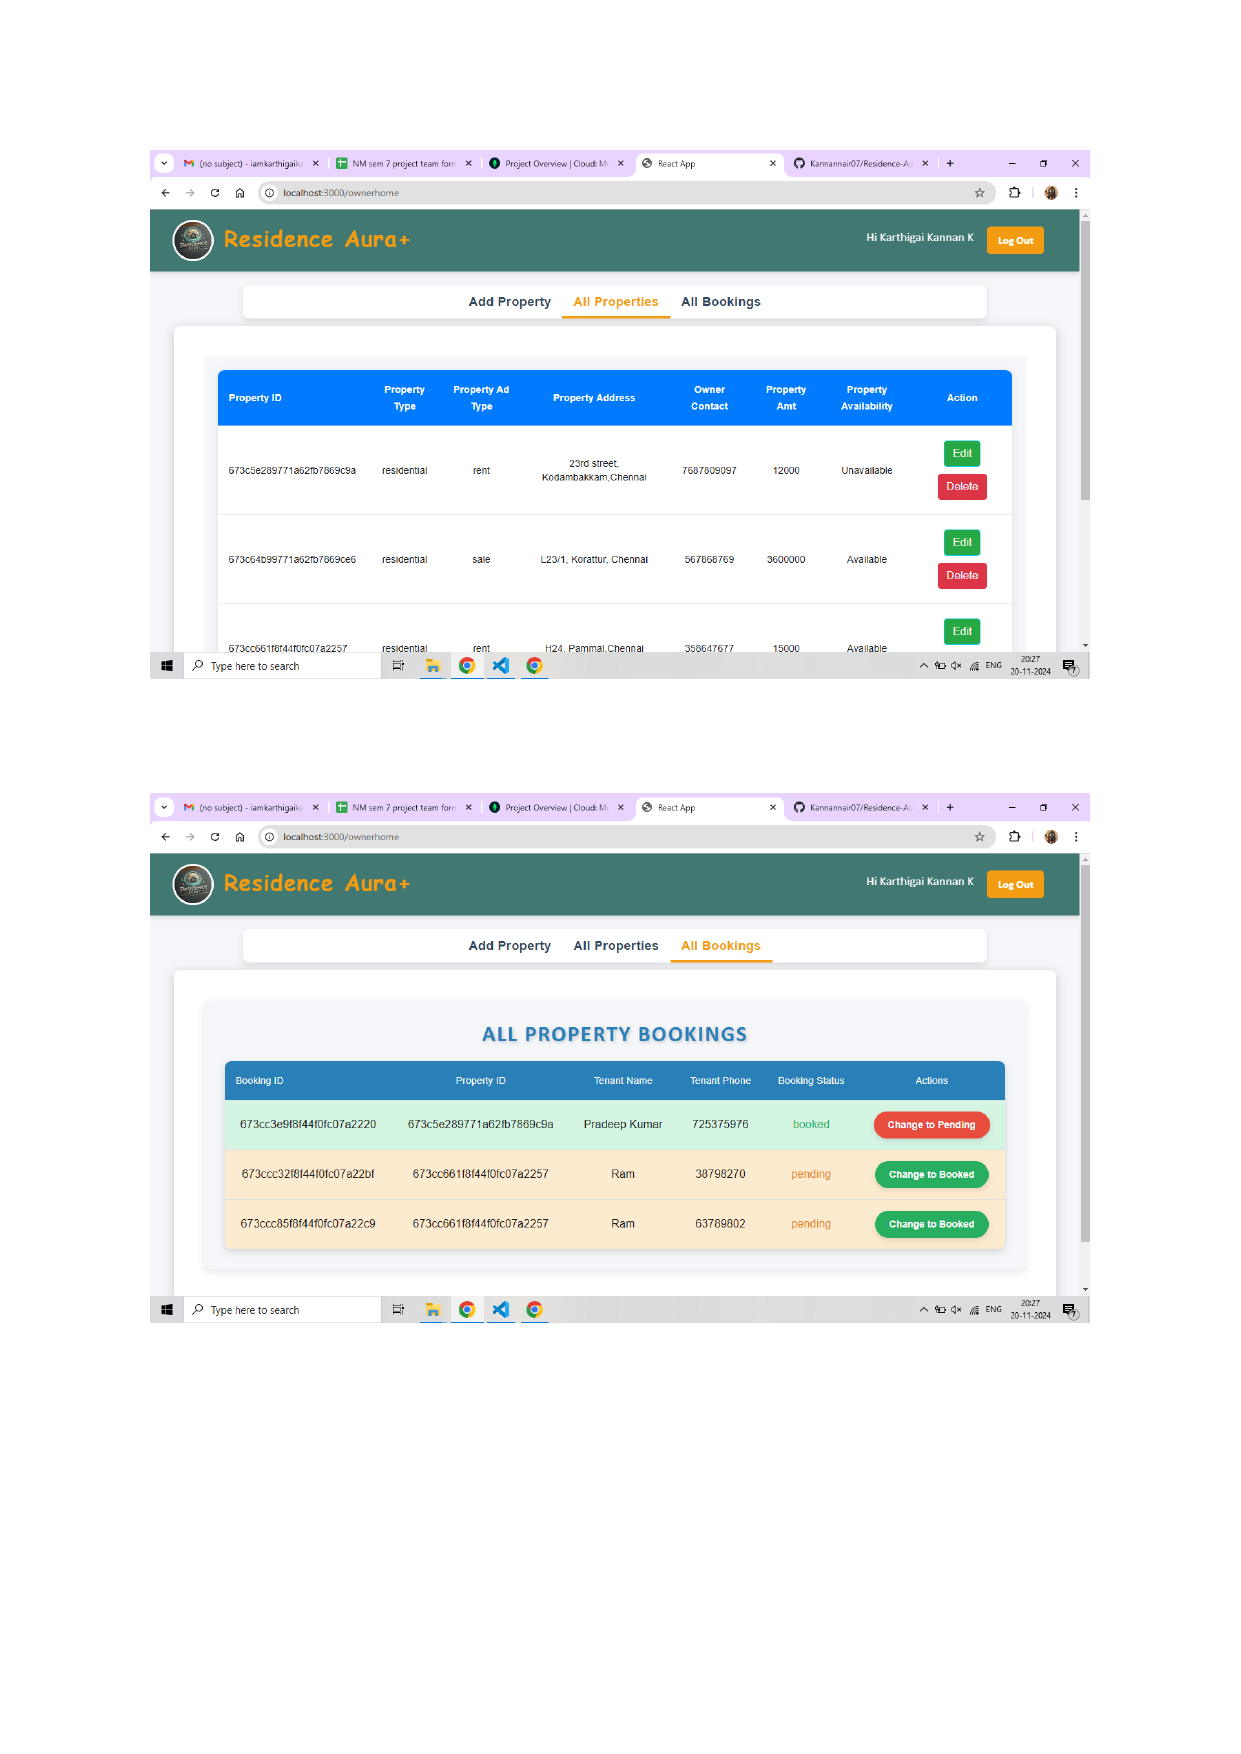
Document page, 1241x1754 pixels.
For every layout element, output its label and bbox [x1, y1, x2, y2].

picture [150, 150, 1091, 679]
picture [150, 793, 1091, 1323]
